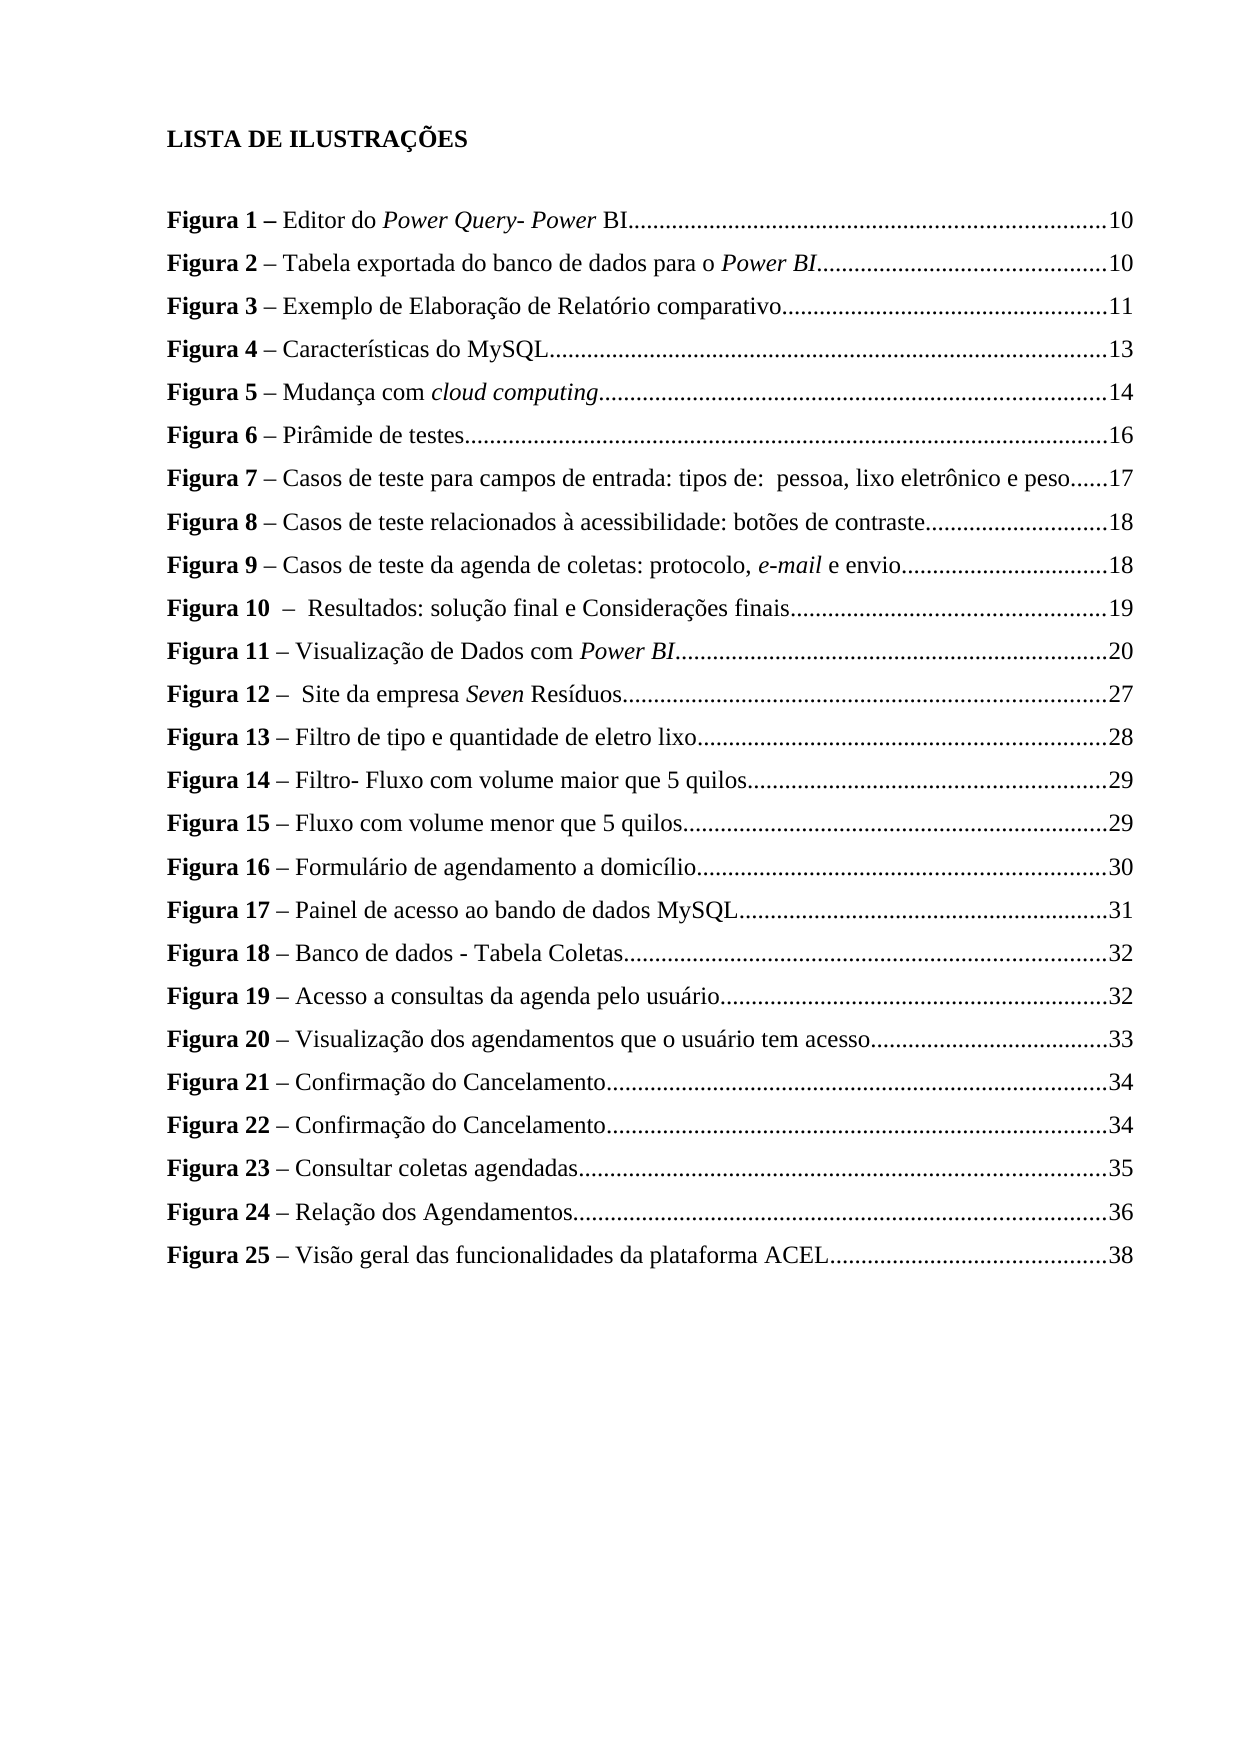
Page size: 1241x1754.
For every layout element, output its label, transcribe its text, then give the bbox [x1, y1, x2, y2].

text Figura 11 – Visualização de Dados com Power BI 20 [167, 636, 1134, 665]
text Figura 19 – Acesso a consultas da agenda pelo usuário. 32 [167, 981, 1134, 1010]
text Figura 4 – Características do MySQL 13 [167, 334, 1134, 363]
text Figura 18 – Banco de dados - Tabela Coletas 32 [167, 938, 1134, 967]
text Figura 3 – Exemplo de Elaboração de Relatório comparativo 11 [167, 291, 1134, 320]
text LISTA DE ILUSTRAÇÕES [167, 124, 1134, 153]
text Figura 16 – Formulário de agendamento a domicílio 30 [167, 852, 1134, 880]
text Figura 14 – Filtro- Fluxo com volume maior que 5 quilos. 29 [167, 765, 1134, 794]
text Figura 1 – Editor do Power Query- Power BI. 10 [167, 205, 1134, 233]
text Figura 6 – Pirâmide de testes 16 [167, 420, 1134, 449]
text Figura 13 – Filtro de tipo e quantidade de eletro lixo 28 [167, 722, 1134, 751]
text Figura 24 – Relação dos Agendamentos 36 [167, 1197, 1134, 1225]
text Figura 7 – Casos de teste para campos de entrada: tipos de: pessoa, lixo eletrônico e peso. 17 [167, 463, 1134, 492]
text Figura 2 – Tabela exportada do banco de dados para o Power BI 10 [167, 248, 1134, 277]
text Figura 15 – Fluxo com volume menor que 5 quilos. 29 [167, 808, 1134, 837]
text Figura 21 – Confirmação do Cancelamento 34 [167, 1067, 1134, 1096]
text Figura 12 – Site da empresa Seven Resíduos 27 [167, 679, 1134, 708]
text Figura 10 – Resultados: solução final e Considerações finais 19 [167, 593, 1134, 622]
text Figura 20 – Visualização dos agendamentos que o usuário tem acesso. 33 [167, 1024, 1134, 1053]
text Figura 5 – Mudança com cloud computing 14 [167, 377, 1134, 406]
text Figura 22 – Confirmação do Cancelamento 34 [167, 1110, 1134, 1139]
text Figura 25 – Visão geral das funcionalidades da plataforma ACEL 38 [167, 1240, 1134, 1268]
text Figura 9 – Casos de teste da agenda de coletas: protocolo, e-mail e envio. 18 [167, 550, 1134, 578]
text Figura 17 – Painel de acesso ao bando de dados MySQL 31 [167, 895, 1134, 923]
text Figura 23 – Consultar coletas agendadas 35 [167, 1153, 1134, 1182]
text Figura 8 – Casos de teste relacionados à acessibilidade: botões de contraste. 18 [167, 507, 1134, 535]
